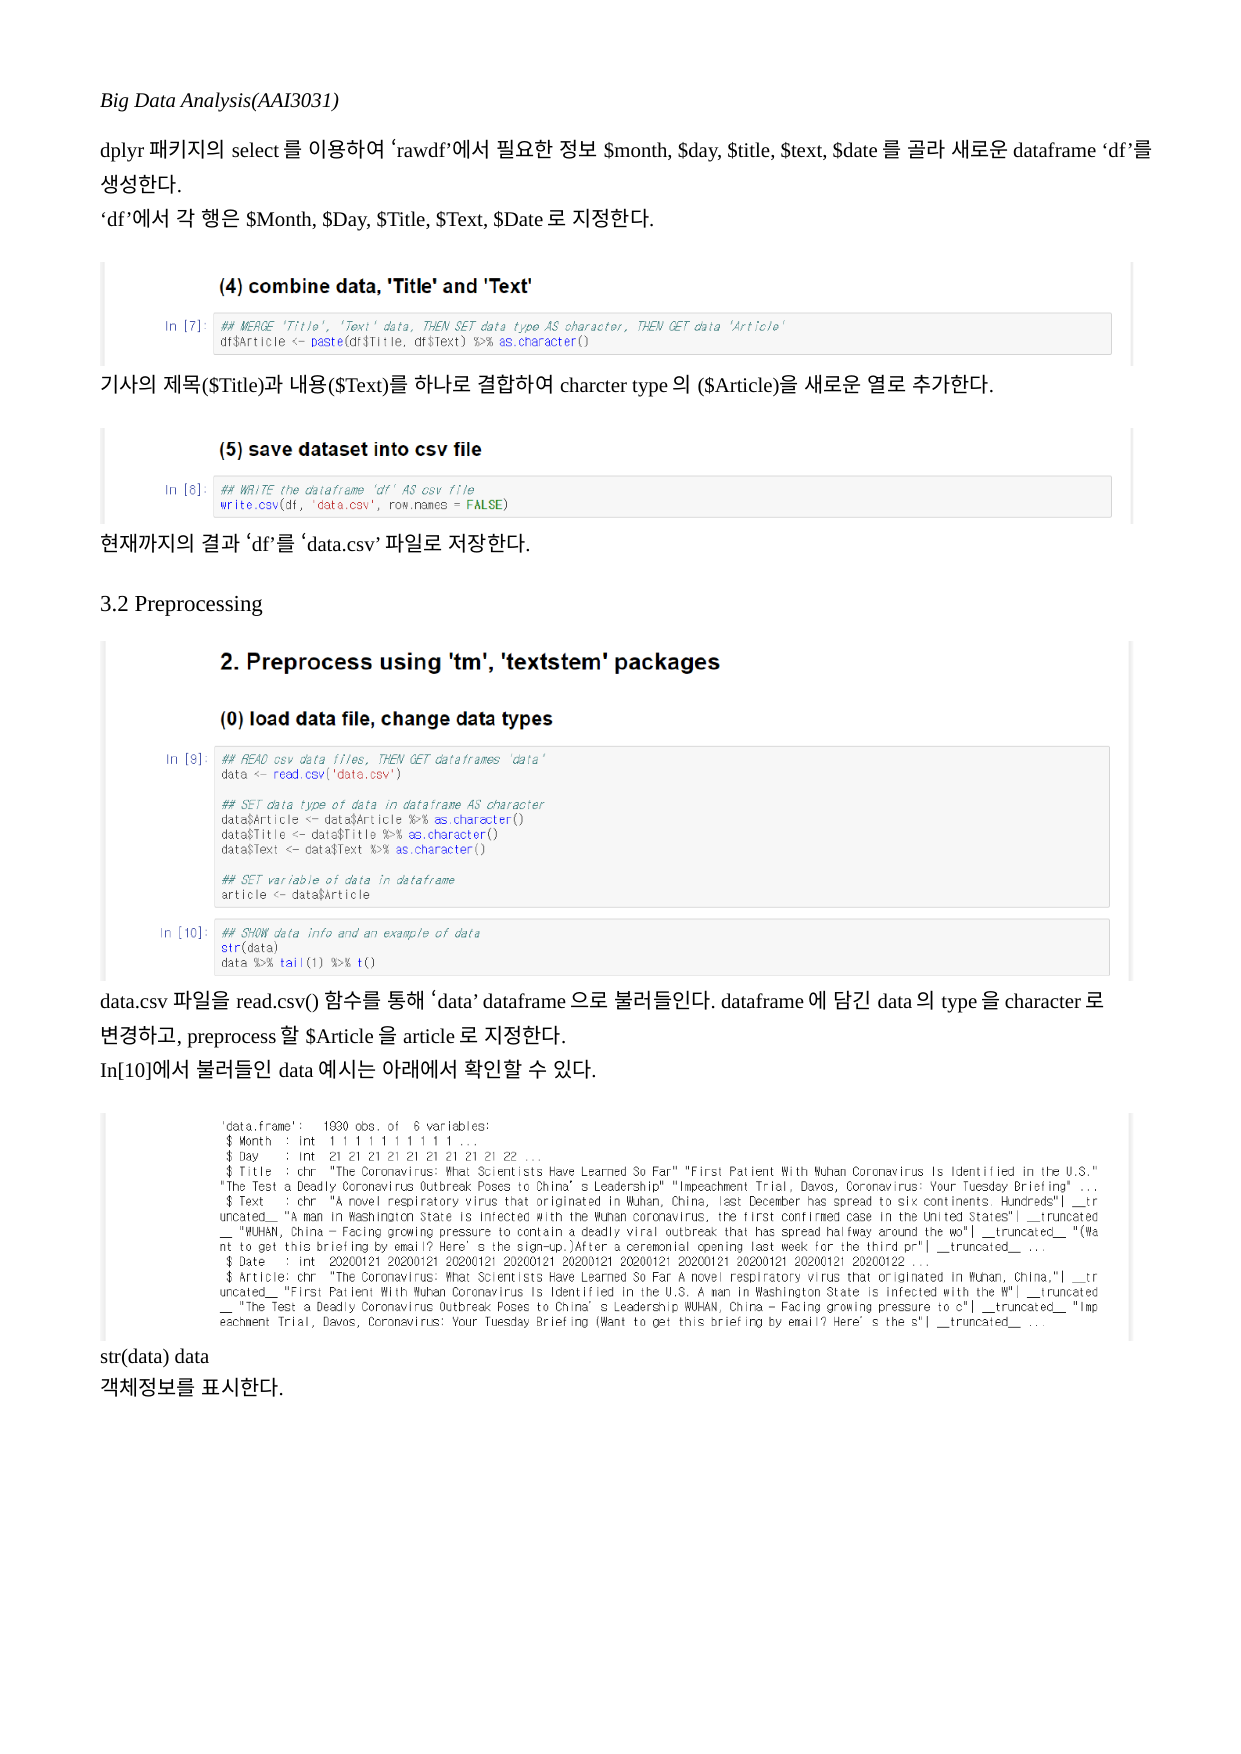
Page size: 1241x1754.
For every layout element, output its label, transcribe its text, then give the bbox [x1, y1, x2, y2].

text str(data) data [100, 1344, 1157, 1368]
text data.csv 파일을 read.csv() 함수를 통해 ‘data’ dataframe으로 불러들인다. dataframe에 담긴 data의 type을character로 변경하고, preprocess할 $Article을 article로 지정한다. [100, 984, 1157, 1049]
text 기사의 제목($Title)과 내용($Text)를 하나로 결합하여 charcter type의 ($Article)을 새로운 열로 추가한다. [100, 369, 1157, 399]
picture [100, 1113, 1134, 1341]
picture [100, 641, 1134, 981]
text 객체정보를 표시한다. [100, 1371, 1157, 1401]
text dplyr 패키지의 select를 이용하여 ‘rawdf’에서 필요한 정보 $month, $day, $title, $text, $date를 골라 새로운dataframe ‘df’를 생성한다. [100, 133, 1157, 198]
picture [100, 262, 1134, 366]
text ‘df’에서 각 행은 $Month, $Day, $Title, $Text, $Date로 지정한다. [100, 203, 1157, 233]
text 3.2 Preprocessing [100, 590, 1157, 616]
text In[10]에서 불러들인 data 예시는 아래에서 확인할 수 있다. [100, 1054, 1157, 1084]
text 현재까지의 결과 ‘df’를 ‘data.csv’ 파일로 저장한다. [100, 527, 1157, 558]
picture [100, 428, 1134, 524]
